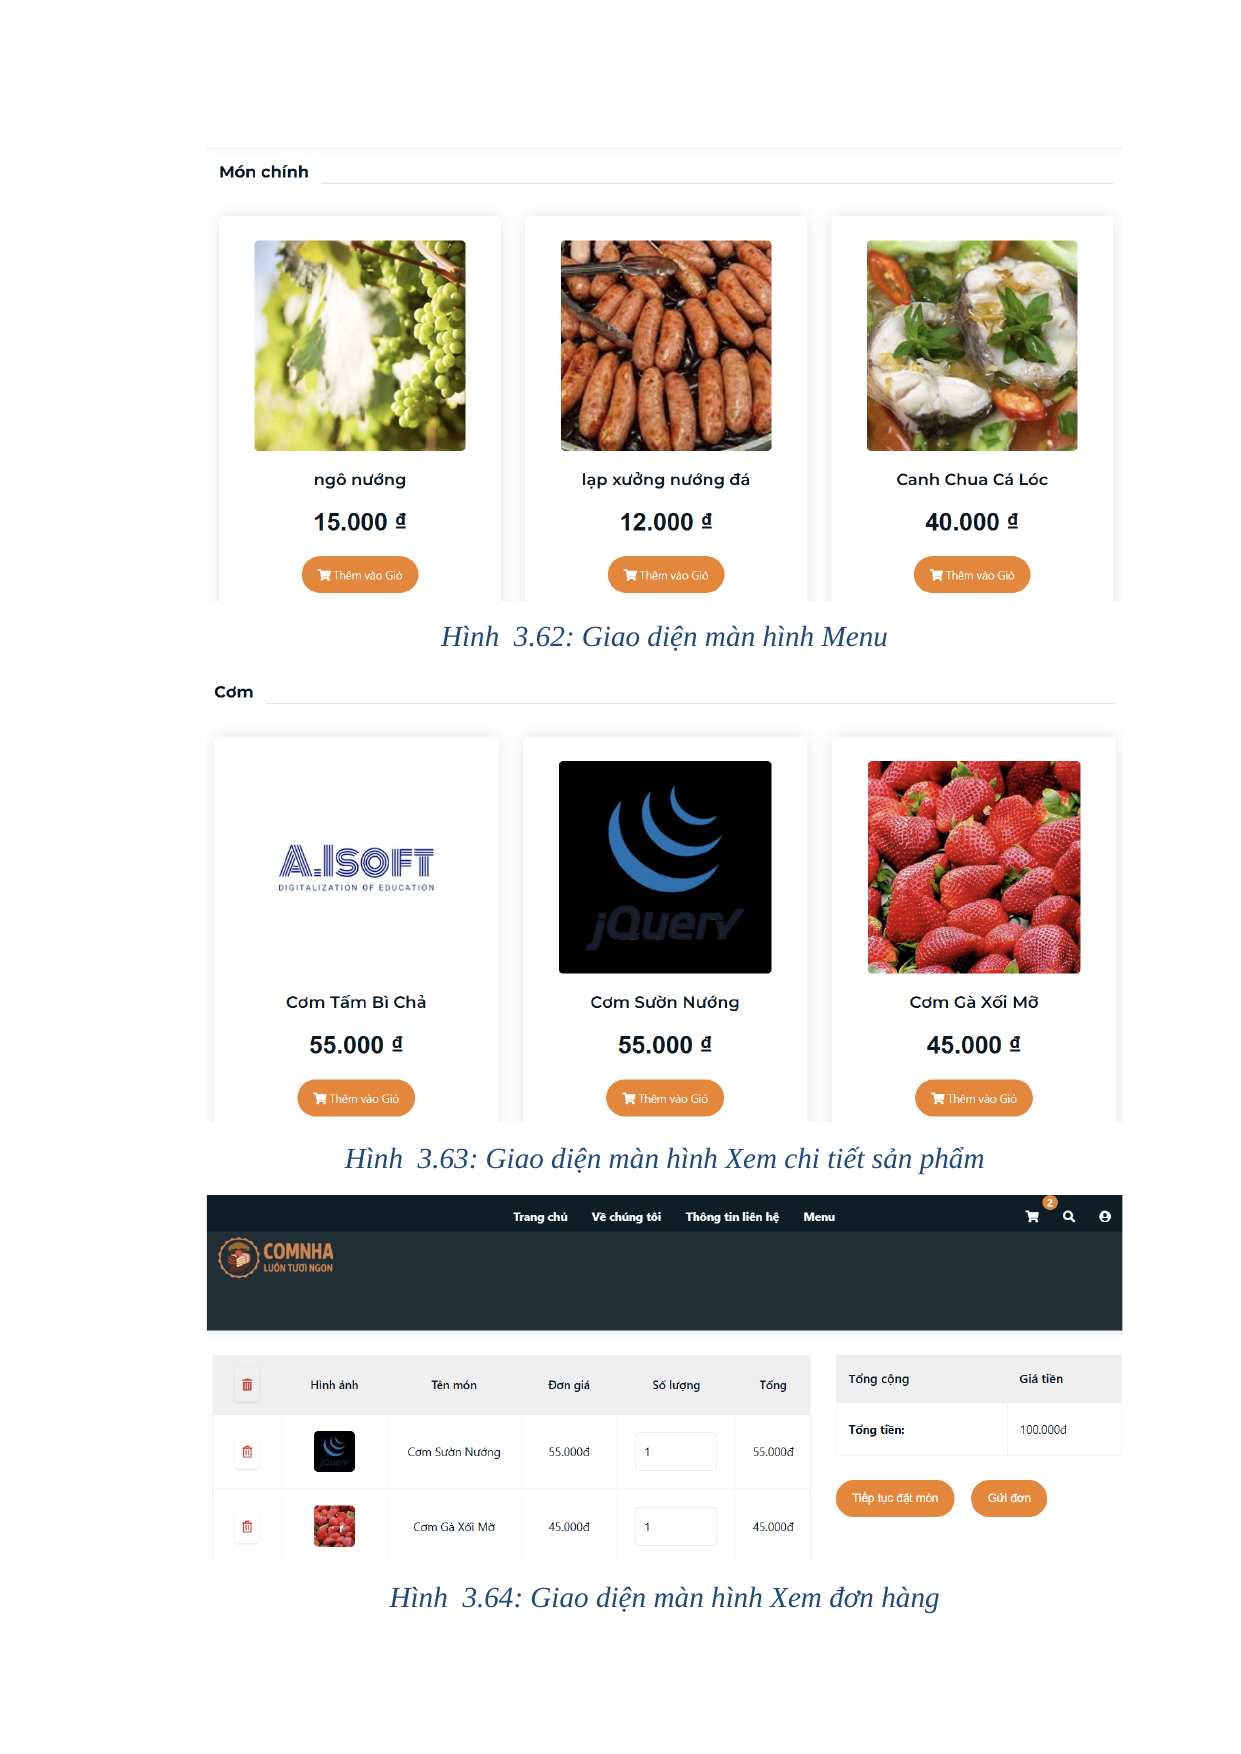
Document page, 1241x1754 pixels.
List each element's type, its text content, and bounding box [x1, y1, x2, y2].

picture [206, 147, 1123, 601]
picture [206, 1195, 1123, 1561]
picture [206, 673, 1123, 1122]
